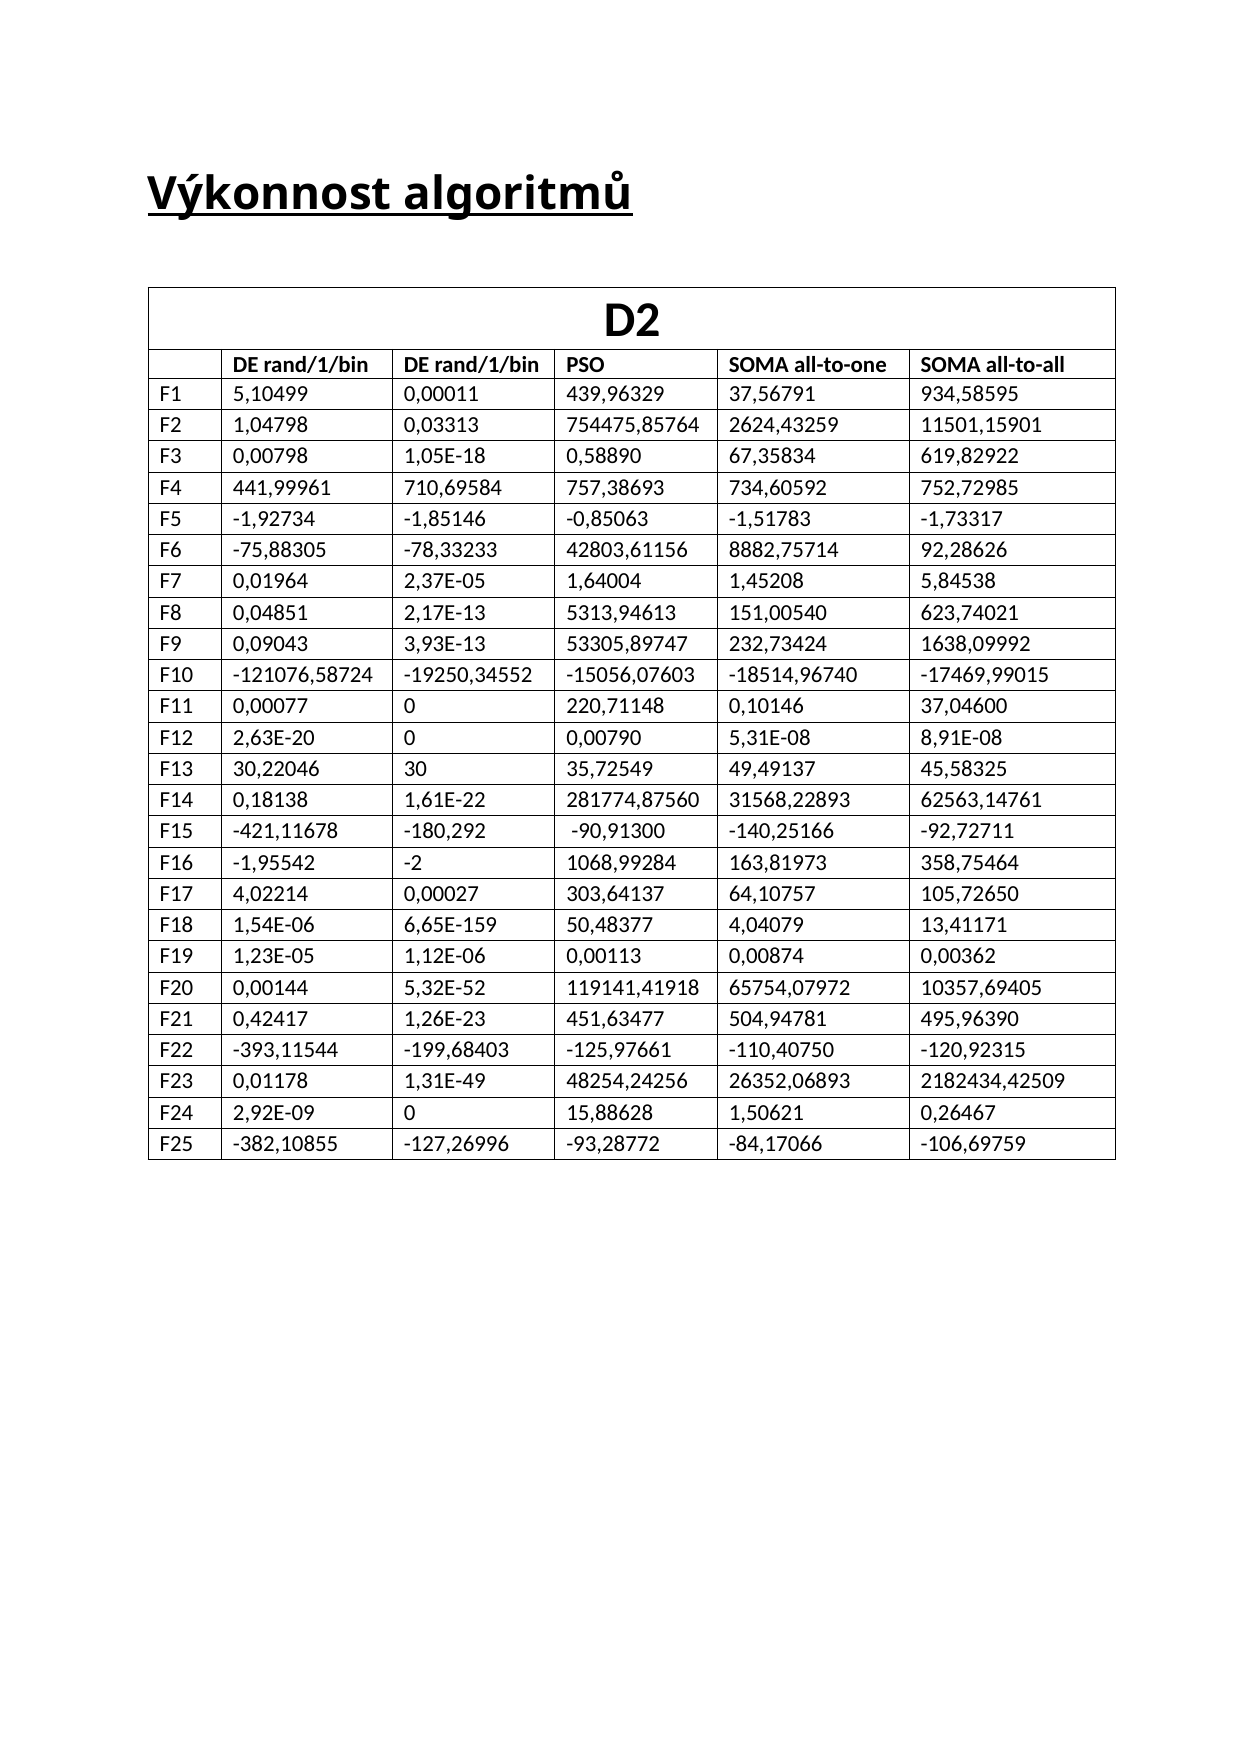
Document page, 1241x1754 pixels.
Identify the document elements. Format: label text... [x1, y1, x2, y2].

table_cell 232,73424 [718, 629, 909, 659]
table_cell -1,95542 [222, 848, 392, 878]
table_cell 1,05E-18 [393, 441, 554, 472]
table_cell F25 [149, 1129, 221, 1159]
table_cell 0 [393, 723, 554, 753]
table_cell 30 [393, 754, 554, 784]
table_cell F6 [149, 535, 221, 565]
table_cell 1,45208 [718, 566, 909, 597]
table_cell 0,04851 [222, 598, 392, 628]
table_cell 1,50621 [718, 1098, 909, 1128]
table_cell 2,37E-05 [393, 566, 554, 597]
table_cell -78,33233 [393, 535, 554, 565]
table_cell 2182434,42509 [910, 1066, 1115, 1097]
table_cell -393,11544 [222, 1035, 392, 1065]
table_cell 92,28626 [910, 535, 1115, 565]
table_cell F1 [149, 379, 221, 409]
table_cell -1,85146 [393, 504, 554, 534]
table_cell 8882,75714 [718, 535, 909, 565]
table_cell 495,96390 [910, 1004, 1115, 1034]
table_cell 623,74021 [910, 598, 1115, 628]
table_cell 31568,22893 [718, 785, 909, 815]
table_cell 65754,07972 [718, 973, 909, 1003]
table_cell 710,69584 [393, 473, 554, 503]
table_cell F11 [149, 691, 221, 722]
table_cell 62563,14761 [910, 785, 1115, 815]
table_cell 0,00077 [222, 691, 392, 722]
table_cell 6,65E-159 [393, 910, 554, 940]
table_cell F12 [149, 723, 221, 753]
table_cell 37,04600 [910, 691, 1115, 722]
table_cell F20 [149, 973, 221, 1003]
table_cell 619,82922 [910, 441, 1115, 472]
table_cell 0,09043 [222, 629, 392, 659]
table_cell SOMA all-to-all [910, 350, 1115, 378]
table_cell F3 [149, 441, 221, 472]
table_cell F18 [149, 910, 221, 940]
table_cell 151,00540 [718, 598, 909, 628]
table_cell 0,00027 [393, 879, 554, 909]
table_cell -199,68403 [393, 1035, 554, 1065]
table_cell -92,72711 [910, 816, 1115, 847]
table_header D2 [149, 288, 1115, 349]
table_cell F2 [149, 410, 221, 440]
table_cell 49,49137 [718, 754, 909, 784]
table_cell 0 [393, 691, 554, 722]
table_cell F22 [149, 1035, 221, 1065]
table_cell 53305,89747 [555, 629, 717, 659]
table_cell -180,292 [393, 816, 554, 847]
table_cell 0,00874 [718, 941, 909, 972]
table_cell -421,11678 [222, 816, 392, 847]
table_cell 1638,09992 [910, 629, 1115, 659]
table_cell -140,25166 [718, 816, 909, 847]
table_cell 1,12E-06 [393, 941, 554, 972]
table_cell 0,58890 [555, 441, 717, 472]
table_cell F9 [149, 629, 221, 659]
table_cell 1,61E-22 [393, 785, 554, 815]
table_cell F13 [149, 754, 221, 784]
table_cell 4,04079 [718, 910, 909, 940]
table_cell 11501,15901 [910, 410, 1115, 440]
table_cell F5 [149, 504, 221, 534]
table_cell -75,88305 [222, 535, 392, 565]
table_cell -93,28772 [555, 1129, 717, 1159]
table_cell -1,51783 [718, 504, 909, 534]
table_cell 0,00790 [555, 723, 717, 753]
table_cell 37,56791 [718, 379, 909, 409]
table_cell -18514,96740 [718, 660, 909, 690]
table_cell -17469,99015 [910, 660, 1115, 690]
table_cell 0,00798 [222, 441, 392, 472]
table_cell 13,41171 [910, 910, 1115, 940]
table_cell F24 [149, 1098, 221, 1128]
table_cell 2,17E-13 [393, 598, 554, 628]
table_cell 0,00113 [555, 941, 717, 972]
table_cell -127,26996 [393, 1129, 554, 1159]
table_cell 0,42417 [222, 1004, 392, 1034]
table_cell 50,48377 [555, 910, 717, 940]
table_cell -125,97661 [555, 1035, 717, 1065]
table_cell F21 [149, 1004, 221, 1034]
table_cell 45,58325 [910, 754, 1115, 784]
table_cell F17 [149, 879, 221, 909]
subtitle Výkonnost algoritmů [148, 160, 1093, 222]
table_cell 439,96329 [555, 379, 717, 409]
table_cell 3,93E-13 [393, 629, 554, 659]
table_cell -382,10855 [222, 1129, 392, 1159]
table_cell 451,63477 [555, 1004, 717, 1034]
table_cell 0,00362 [910, 941, 1115, 972]
table_cell -0,85063 [555, 504, 717, 534]
table_cell 757,38693 [555, 473, 717, 503]
table_cell F8 [149, 598, 221, 628]
table_cell 1,26E-23 [393, 1004, 554, 1034]
table_cell -120,92315 [910, 1035, 1115, 1065]
table_cell -90,91300 [555, 816, 717, 847]
table_cell 105,72650 [910, 879, 1115, 909]
table_cell DE rand/1/bin [222, 350, 392, 378]
table_cell 754475,85764 [555, 410, 717, 440]
table_cell 5,31E-08 [718, 723, 909, 753]
table_cell PSO [555, 350, 717, 378]
table_cell 0,01178 [222, 1066, 392, 1097]
table_cell F16 [149, 848, 221, 878]
table_cell 752,72985 [910, 473, 1115, 503]
table_cell 8,91E-08 [910, 723, 1115, 753]
table_cell 504,94781 [718, 1004, 909, 1034]
table_cell 1,54E-06 [222, 910, 392, 940]
table_cell -1,73317 [910, 504, 1115, 534]
table_cell 42803,61156 [555, 535, 717, 565]
table_cell F15 [149, 816, 221, 847]
table_cell 5,10499 [222, 379, 392, 409]
table_cell 64,10757 [718, 879, 909, 909]
table_cell 15,88628 [555, 1098, 717, 1128]
table_cell 119141,41918 [555, 973, 717, 1003]
table_cell 281774,87560 [555, 785, 717, 815]
table_cell 0,10146 [718, 691, 909, 722]
table_cell 10357,69405 [910, 973, 1115, 1003]
table_cell 358,75464 [910, 848, 1115, 878]
table_cell 934,58595 [910, 379, 1115, 409]
table_cell F10 [149, 660, 221, 690]
table_cell 1,31E-49 [393, 1066, 554, 1097]
table_cell 0,03313 [393, 410, 554, 440]
table_cell -110,40750 [718, 1035, 909, 1065]
table_cell 48254,24256 [555, 1066, 717, 1097]
table_cell 30,22046 [222, 754, 392, 784]
table_cell 0,00011 [393, 379, 554, 409]
table_cell -1,92734 [222, 504, 392, 534]
table_cell -106,69759 [910, 1129, 1115, 1159]
table_cell DE rand/1/bin [393, 350, 554, 378]
table_cell F23 [149, 1066, 221, 1097]
table_cell -15056,07603 [555, 660, 717, 690]
table_cell 220,71148 [555, 691, 717, 722]
table_cell -121076,58724 [222, 660, 392, 690]
table_cell 441,99961 [222, 473, 392, 503]
table_cell F7 [149, 566, 221, 597]
table_cell 1,04798 [222, 410, 392, 440]
table_cell F4 [149, 473, 221, 503]
table_cell 4,02214 [222, 879, 392, 909]
table_cell F19 [149, 941, 221, 972]
table_cell 0,26467 [910, 1098, 1115, 1128]
table_cell [149, 350, 221, 378]
table_cell 163,81973 [718, 848, 909, 878]
table_cell -19250,34552 [393, 660, 554, 690]
table_cell SOMA all-to-one [718, 350, 909, 378]
table_cell 0,18138 [222, 785, 392, 815]
table_cell 5,84538 [910, 566, 1115, 597]
table_cell 67,35834 [718, 441, 909, 472]
table_cell 2,63E-20 [222, 723, 392, 753]
table_cell 1068,99284 [555, 848, 717, 878]
table_cell F14 [149, 785, 221, 815]
table_cell 5,32E-52 [393, 973, 554, 1003]
table_cell 26352,06893 [718, 1066, 909, 1097]
table_cell 1,64004 [555, 566, 717, 597]
table_cell -2 [393, 848, 554, 878]
table_cell 0,00144 [222, 973, 392, 1003]
table_cell 2,92E-09 [222, 1098, 392, 1128]
table_cell 0 [393, 1098, 554, 1128]
table_cell 5313,94613 [555, 598, 717, 628]
table_cell 2624,43259 [718, 410, 909, 440]
table_cell -84,17066 [718, 1129, 909, 1159]
table_cell 303,64137 [555, 879, 717, 909]
table_cell 1,23E-05 [222, 941, 392, 972]
table_cell 0,01964 [222, 566, 392, 597]
table_cell 734,60592 [718, 473, 909, 503]
table_cell 35,72549 [555, 754, 717, 784]
